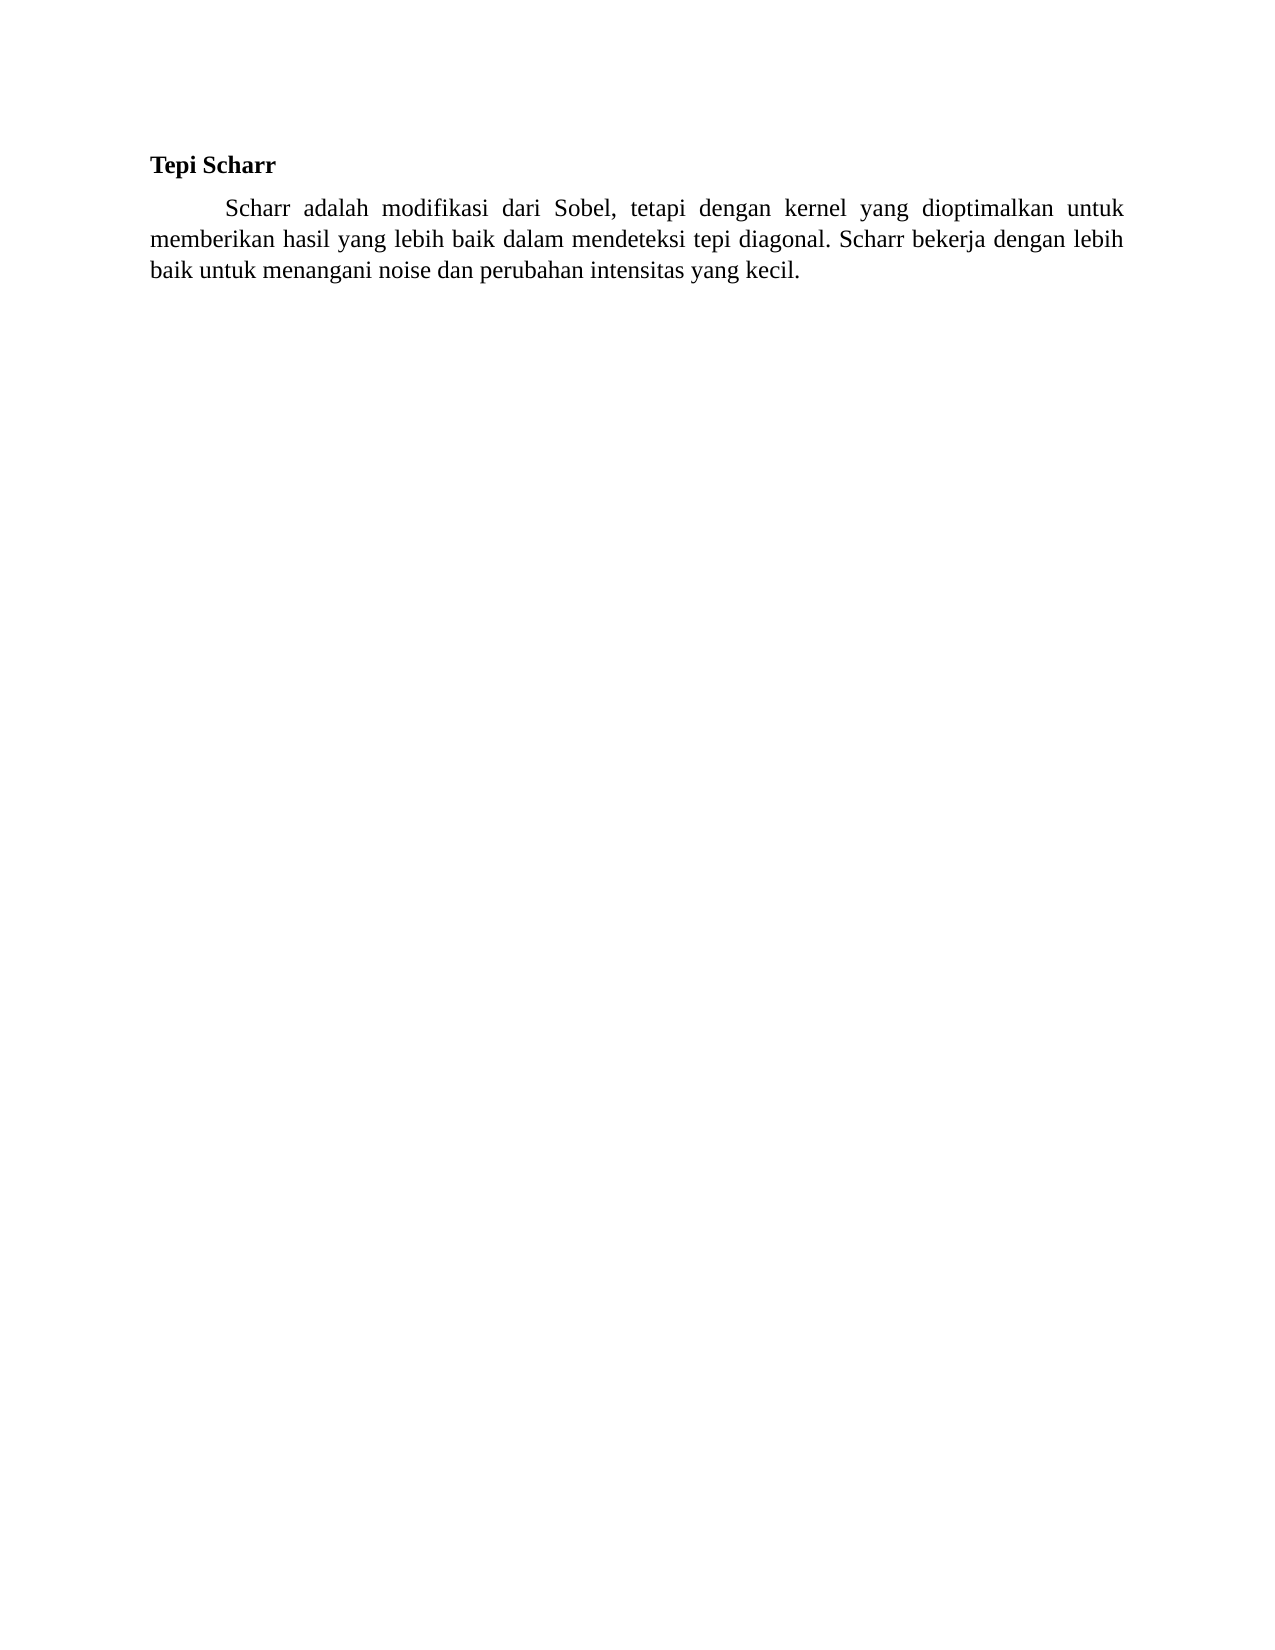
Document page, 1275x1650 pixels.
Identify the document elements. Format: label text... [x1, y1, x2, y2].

text Scharr adalah modifikasi dari Sobel, tetapi dengan kernel yang dioptimalkan untuk memberikan hasil yang lebih baik dalam mendeteksi tepi diagonal. Scharr bekerja dengan lebih baik untuk menangani noise dan perubahan intensitas yang kecil. [150, 193, 1125, 284]
subtitle Tepi Scharr [150, 150, 1125, 179]
